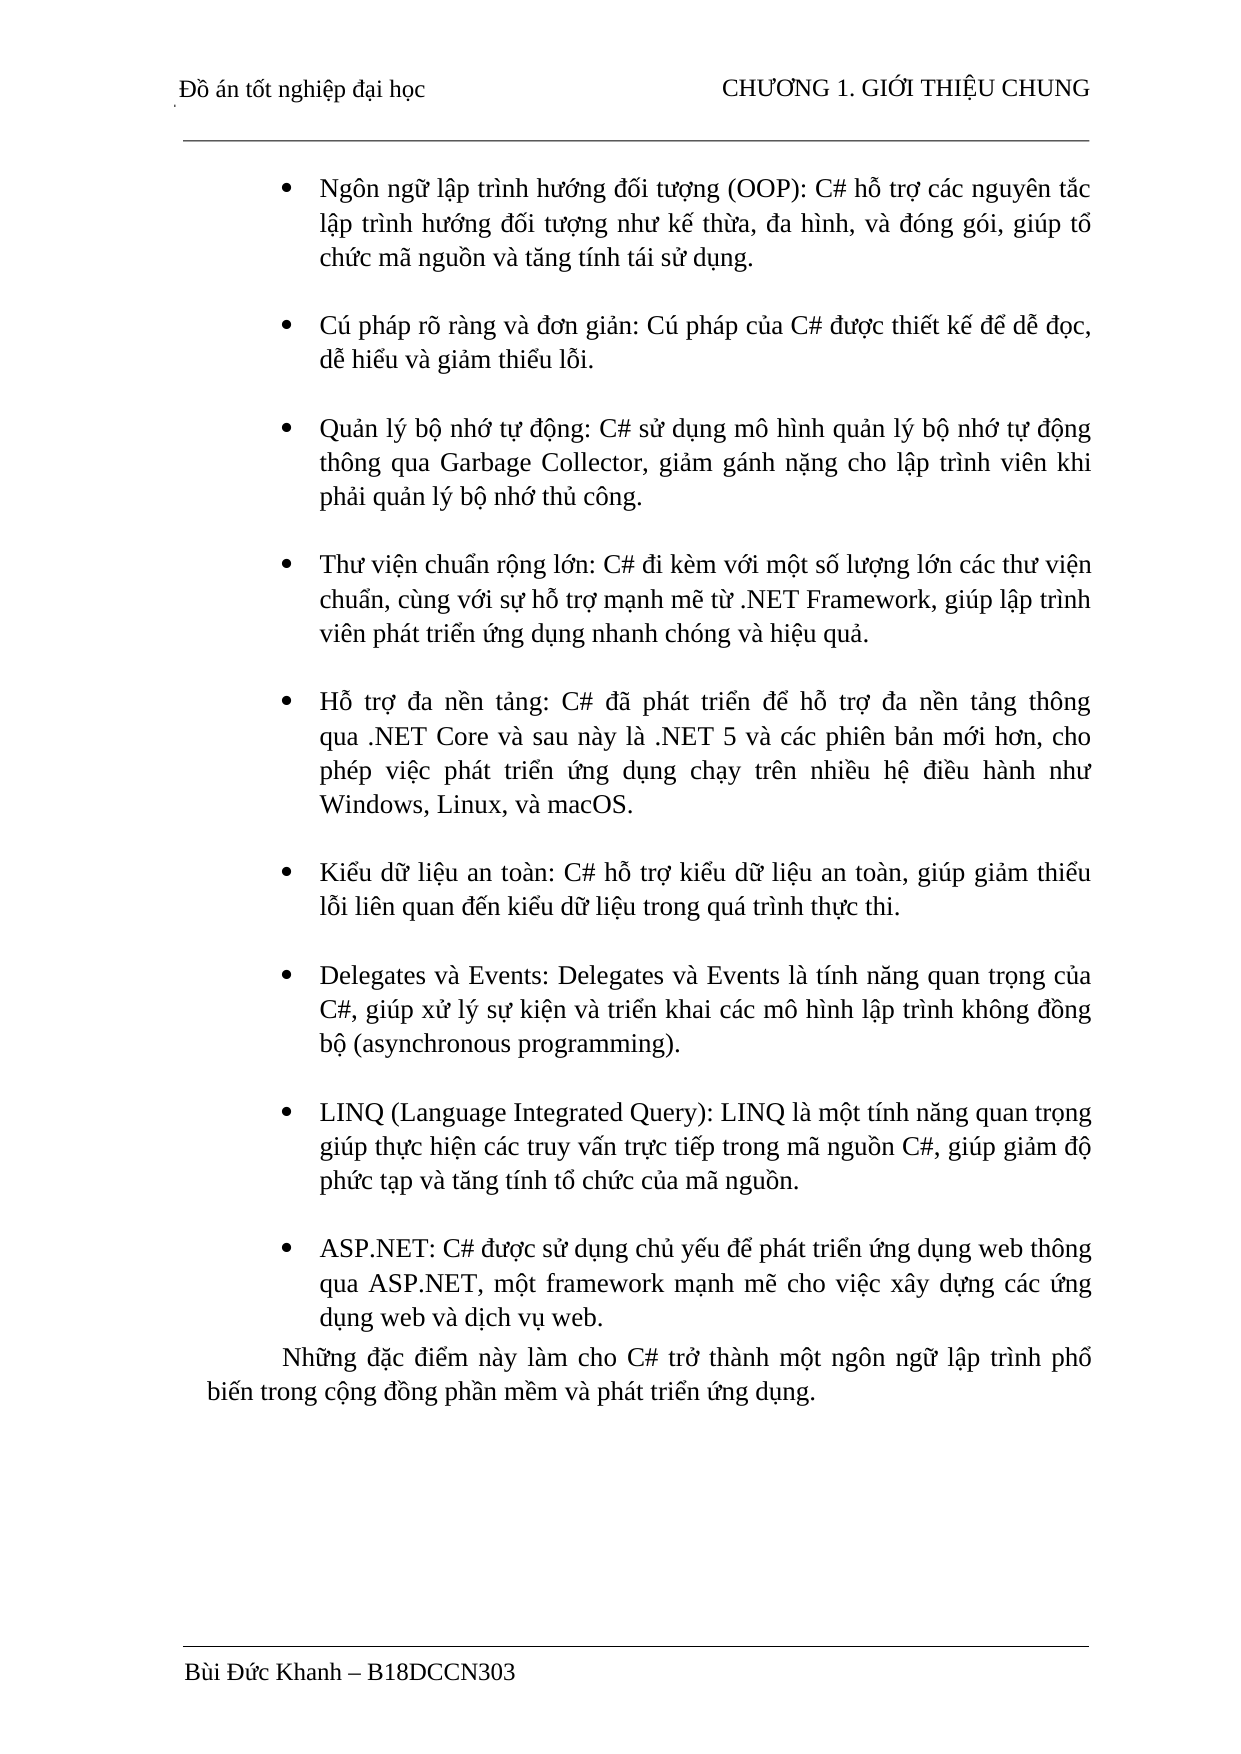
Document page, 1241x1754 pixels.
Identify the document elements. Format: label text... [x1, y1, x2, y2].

list Delegates và Events: Delegates và Events là tính năng quan trọng của C#, giúp xử lý sự kiện và triển khai các mô hình lập trình không đồng bộ (asynchronous programming). [282, 959, 1092, 1058]
list LINQ (Language Integrated Query): LINQ là một tính năng quan trọng giúp thực hiện các truy vấn trực tiếp trong mã nguồn C#, giúp giảm độ phức tạp và tăng tính tổ chức của mã nguồn. [282, 1096, 1092, 1195]
list Hỗ trợ đa nền tảng: C# đã phát triển để hỗ trợ đa nền tảng thông qua .NET Core và sau này là .NET 5 và các phiên bản mới hơn, cho phép việc phát triển ứng dụng chạy trên nhiều hệ điều hành như Windows, Linux, và macOS. [282, 685, 1092, 819]
text Những đặc điểm này làm cho C# trở thành một ngôn ngữ lập trình phổ biến trong cộng đồng phần mềm và phát triển ứng dụng. [207, 1341, 1092, 1407]
list Kiểu dữ liệu an toàn: C# hỗ trợ kiểu dữ liệu an toàn, giúp giảm thiểu lỗi liên quan đến kiểu dữ liệu trong quá trình thực thi. [282, 856, 1092, 922]
list Quản lý bộ nhớ tự động: C# sử dụng mô hình quản lý bộ nhớ tự động thông qua Garbage Collector, giảm gánh nặng cho lập trình viên khi phải quản lý bộ nhớ thủ công. [282, 412, 1092, 511]
list ASP.NET: C# được sử dụng chủ yếu để phát triển ứng dụng web thông qua ASP.NET, một framework mạnh mẽ cho việc xây dựng các ứng dụng web và dịch vụ web. [282, 1232, 1092, 1332]
list Ngôn ngữ lập trình hướng đối tượng (OOP): C# hỗ trợ các nguyên tắc lập trình hướng đối tượng như kế thừa, đa hình, và đóng gói, giúp tổ chức mã nguồn và tăng tính tái sử dụng. [282, 172, 1092, 272]
list Thư viện chuẩn rộng lớn: C# đi kèm với một số lượng lớn các thư viện chuẩn, cùng với sự hỗ trợ mạnh mẽ từ .NET Framework, giúp lập trình viên phát triển ứng dụng nhanh chóng và hiệu quả. [282, 548, 1092, 648]
list Cú pháp rõ ràng và đơn giản: Cú pháp của C# được thiết kế để dễ đọc, dễ hiểu và giảm thiểu lỗi. [282, 309, 1092, 374]
